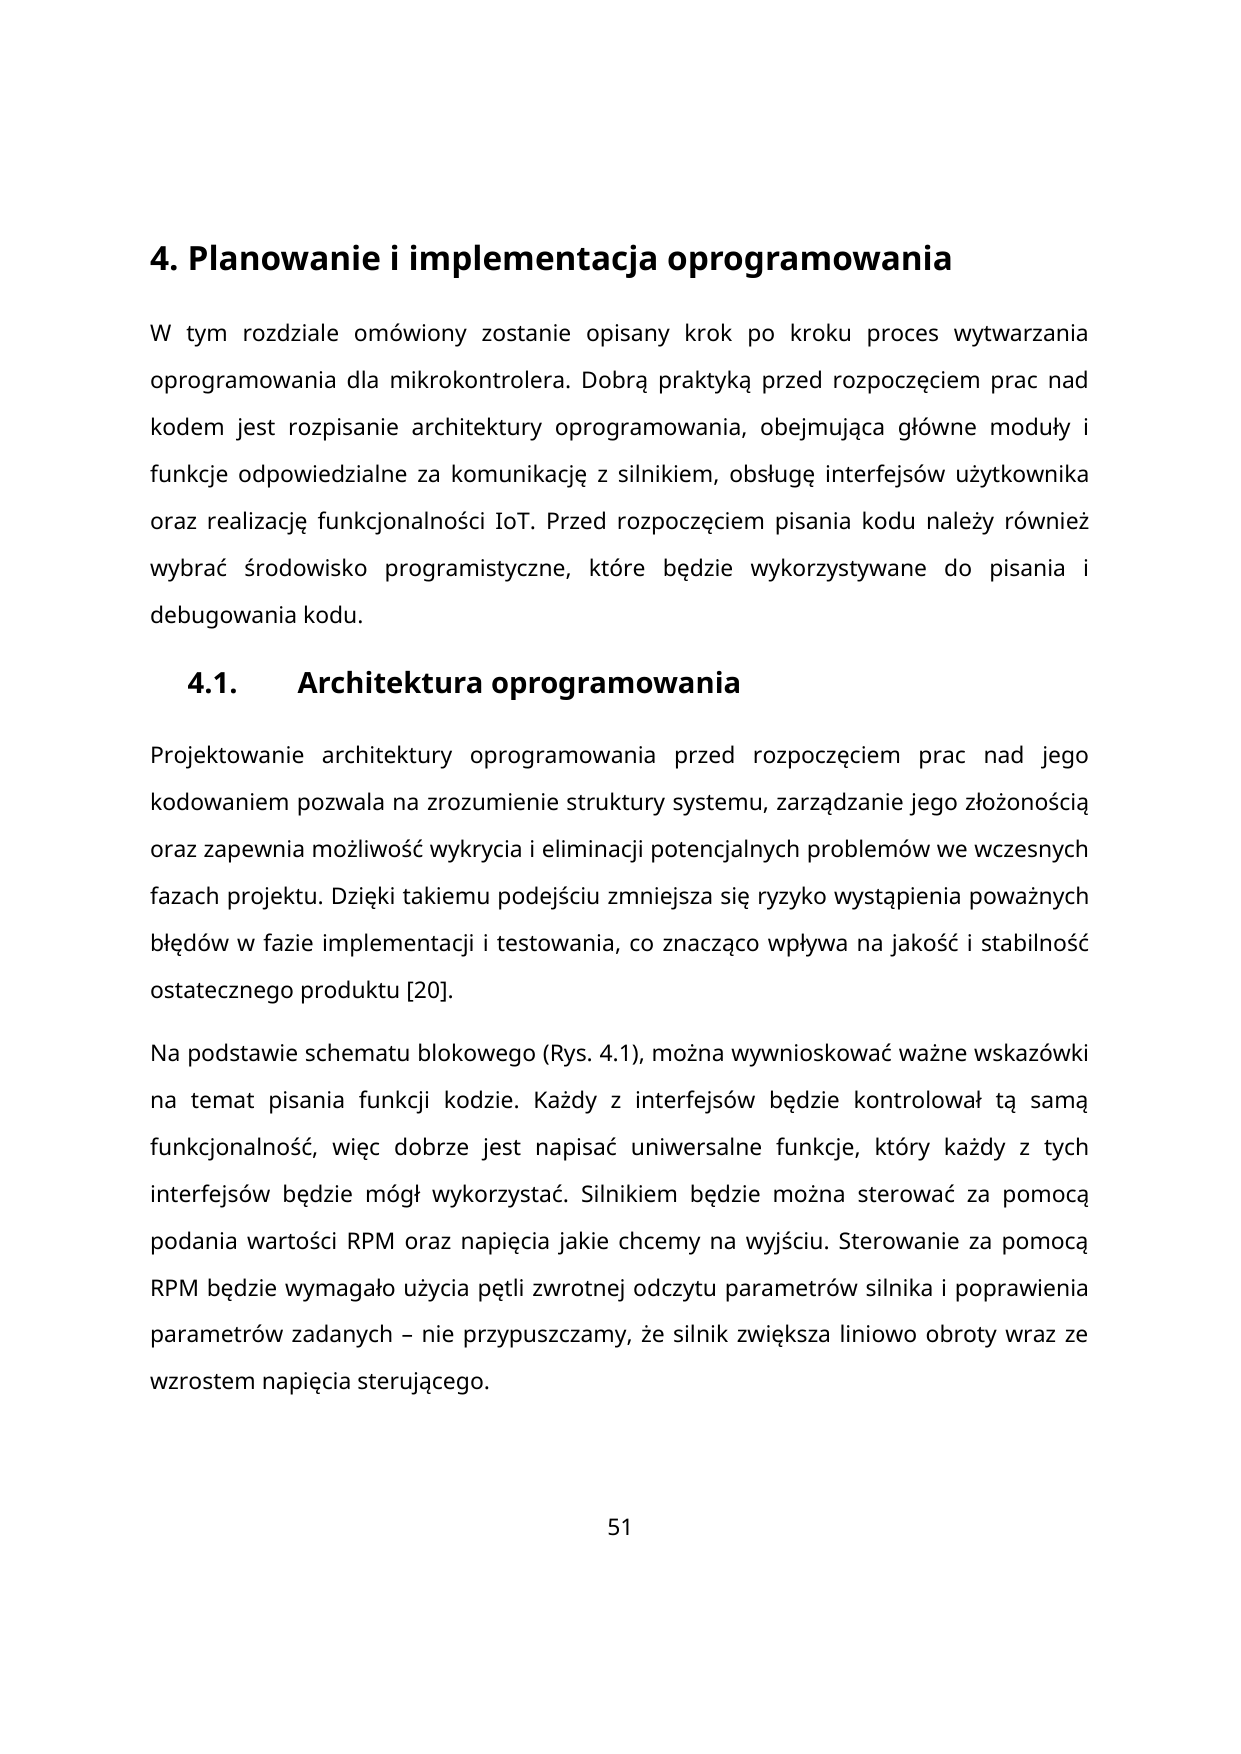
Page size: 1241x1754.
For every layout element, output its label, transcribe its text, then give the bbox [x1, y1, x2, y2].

subtitle Planowanie i implementacja oprogramowania [150, 234, 1090, 280]
text W tym rozdziale omówiony zostanie opisany krok po kroku proces wytwarzania oprogramowania dla mikrokontrolera. Dobrą praktyką przed rozpoczęciem prac nad kodem jest rozpisanie architektury oprogramowania, obejmująca główne moduły i funkcje odpowiedzialne za komunikację z silnikiem, obsługę interfejsów użytkownika oraz realizację funkcjonalności IoT. Przed rozpoczęciem pisania kodu należy również wybrać środowisko programistyczne, które będzie wykorzystywane do pisania i debugowania kodu. [150, 317, 1090, 630]
text Na podstawie schematu blokowego (Rys. 4.1), można wywnioskować ważne wskazówki na temat pisania funkcji kodzie. Każdy z interfejsów będzie kontrolował tą samą funkcjonalność, więc dobrze jest napisać uniwersalne funkcje, który każdy z tych interfejsów będzie mógł wykorzystać. Silnikiem będzie można sterować za pomocą podania wartości RPM oraz napięcia jakie chcemy na wyjściu. Sterowanie za pomocą RPM będzie wymagało użycia pętli zwrotnej odczytu parametrów silnika i poprawienia parametrów zadanych – nie przypuszczamy, że silnik zwiększa liniowo obroty wraz ze wzrostem napięcia sterującego. [150, 1037, 1090, 1397]
text Projektowanie architektury oprogramowania przed rozpoczęciem prac nad jego kodowaniem pozwala na zrozumienie struktury systemu, zarządzanie jego złożonością oraz zapewnia możliwość wykrycia i eliminacji potencjalnych problemów we wczesnych fazach projektu. Dzięki takiemu podejściu zmniejsza się ryzyko wystąpienia poważnych błędów w fazie implementacji i testowania, co znacząco wpływa na jakość i stabilność ostatecznego produktu [20]. [150, 739, 1090, 1005]
subtitle Architektura oprogramowania [187, 662, 1090, 702]
